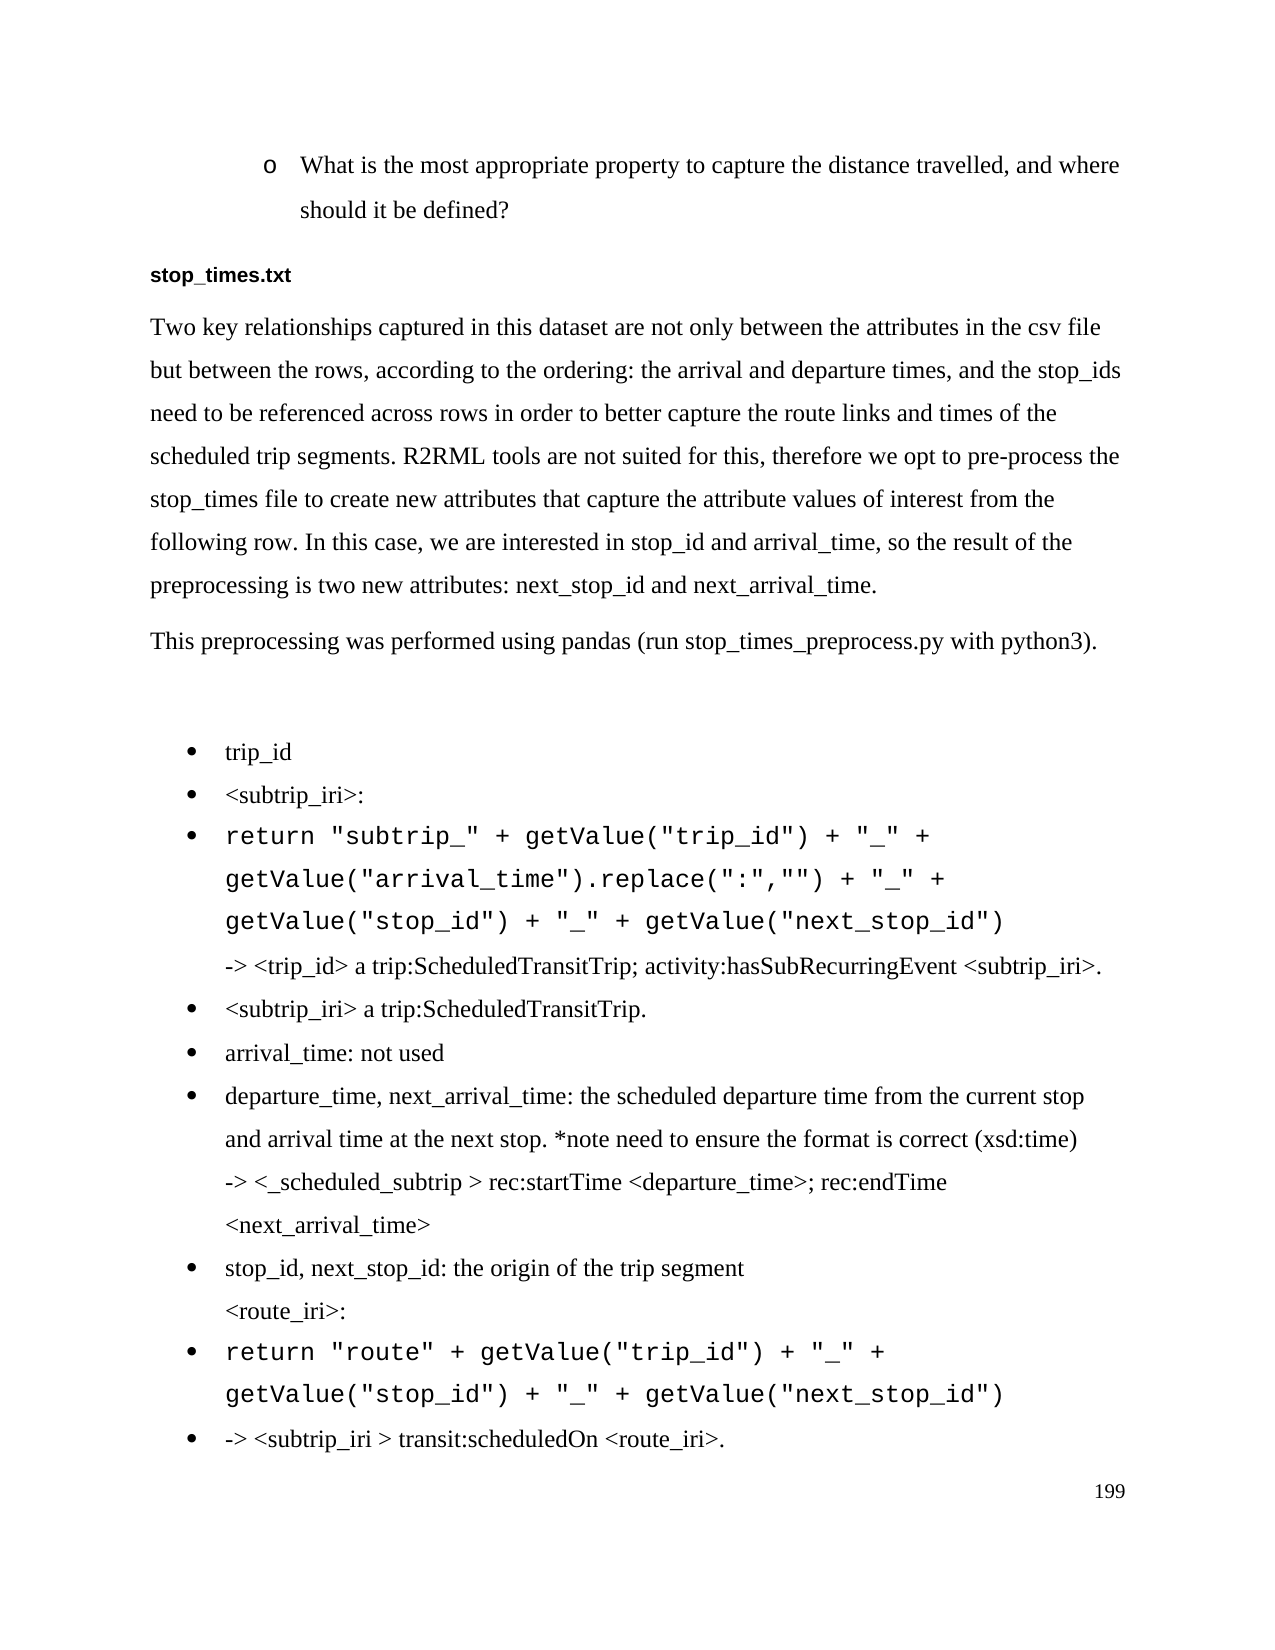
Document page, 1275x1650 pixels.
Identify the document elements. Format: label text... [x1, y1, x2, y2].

list <subtrip_iri> a trip:ScheduledTransitTrip. [187, 994, 1125, 1023]
list arrival_time: not used [187, 1038, 1125, 1066]
list return "route" + getValue("trip_id") + "_" + getValue("stop_id") + "_" + getValue("next_stop_id") [187, 1339, 1125, 1410]
list departure_time, next_arrival_time: the scheduled departure time from the current stop and arrival time at the next stop. *note need to ensure the format is correct (xsd:time) -> <_scheduled_subtrip > rec:startTime <departure_time>; rec:endTime <next_arrival_time> [187, 1081, 1125, 1239]
text Two key relationships captured in this dataset are not only between the attributes in the csv file but between the rows, according to the ordering: the arrival and departure times, and the stop_ids need to be referenced across rows in order to better capture the route links and times of the scheduled trip segments. R2RML tools are not suited for this, therefore we opt to pre-process the stop_times file to create new attributes that capture the attribute values of interest from the following row. In this case, we are interested in stop_id and arrival_time, so the result of the preprocessing is two new attributes: next_stop_id and next_arrival_time. [150, 312, 1125, 599]
subtitle stop_times.txt [150, 263, 1125, 287]
list What is the most appropriate property to capture the distance travelled, and where should it be defined? [262, 150, 1125, 224]
list stop_id, next_stop_id: the origin of the trip segment <route_iri>: [187, 1253, 1125, 1325]
list trip_id [187, 737, 1125, 766]
text This preprocessing was performed using pandas (run stop_times_preprocess.py with python3). [150, 626, 1125, 655]
list return "subtrip_" + getValue("trip_id") + "_" + getValue("arrival_time").replace(":","") + "_" + getValue("stop_id") + "_" + getValue("next_stop_id") -> <trip_id> a trip:ScheduledTransitTrip; activity:hasSubRecurringEvent <subtrip_iri>. [187, 824, 1125, 980]
list <subtrip_iri>: [187, 781, 1125, 809]
list -> <subtrip_iri > transit:scheduledOn <route_iri>. [187, 1424, 1125, 1453]
